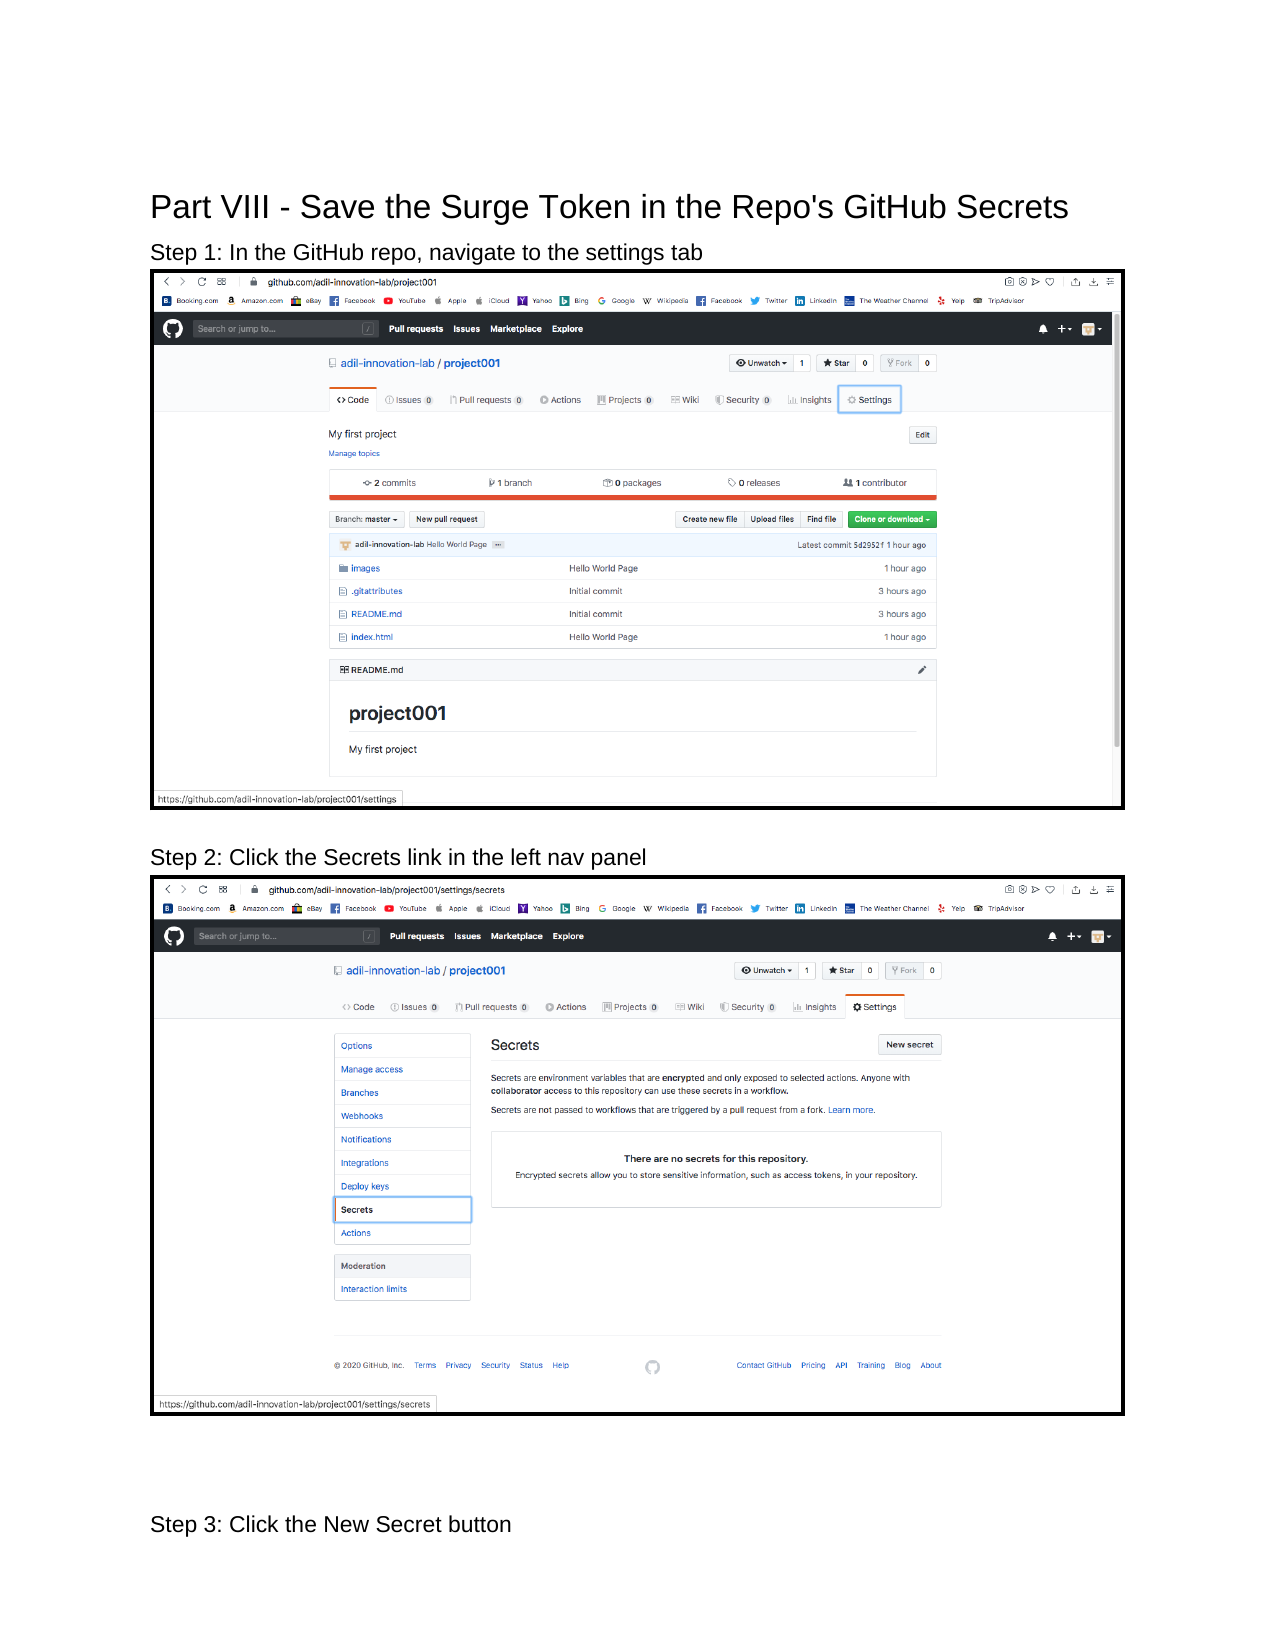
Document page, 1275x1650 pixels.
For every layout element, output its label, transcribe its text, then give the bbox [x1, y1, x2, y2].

text Step 3: Click the New Secret button [150, 1511, 1125, 1537]
picture [154, 273, 1121, 806]
subtitle Part VIII - Save the Surge Token in the Repo's GitHub Secrets [150, 187, 1125, 226]
text Step 1: In the GitHub repo, navigate to the settings tab [150, 238, 1125, 265]
text Step 2: Click the Secrets link in the left nav panel [150, 844, 1125, 871]
picture [154, 879, 1121, 1412]
